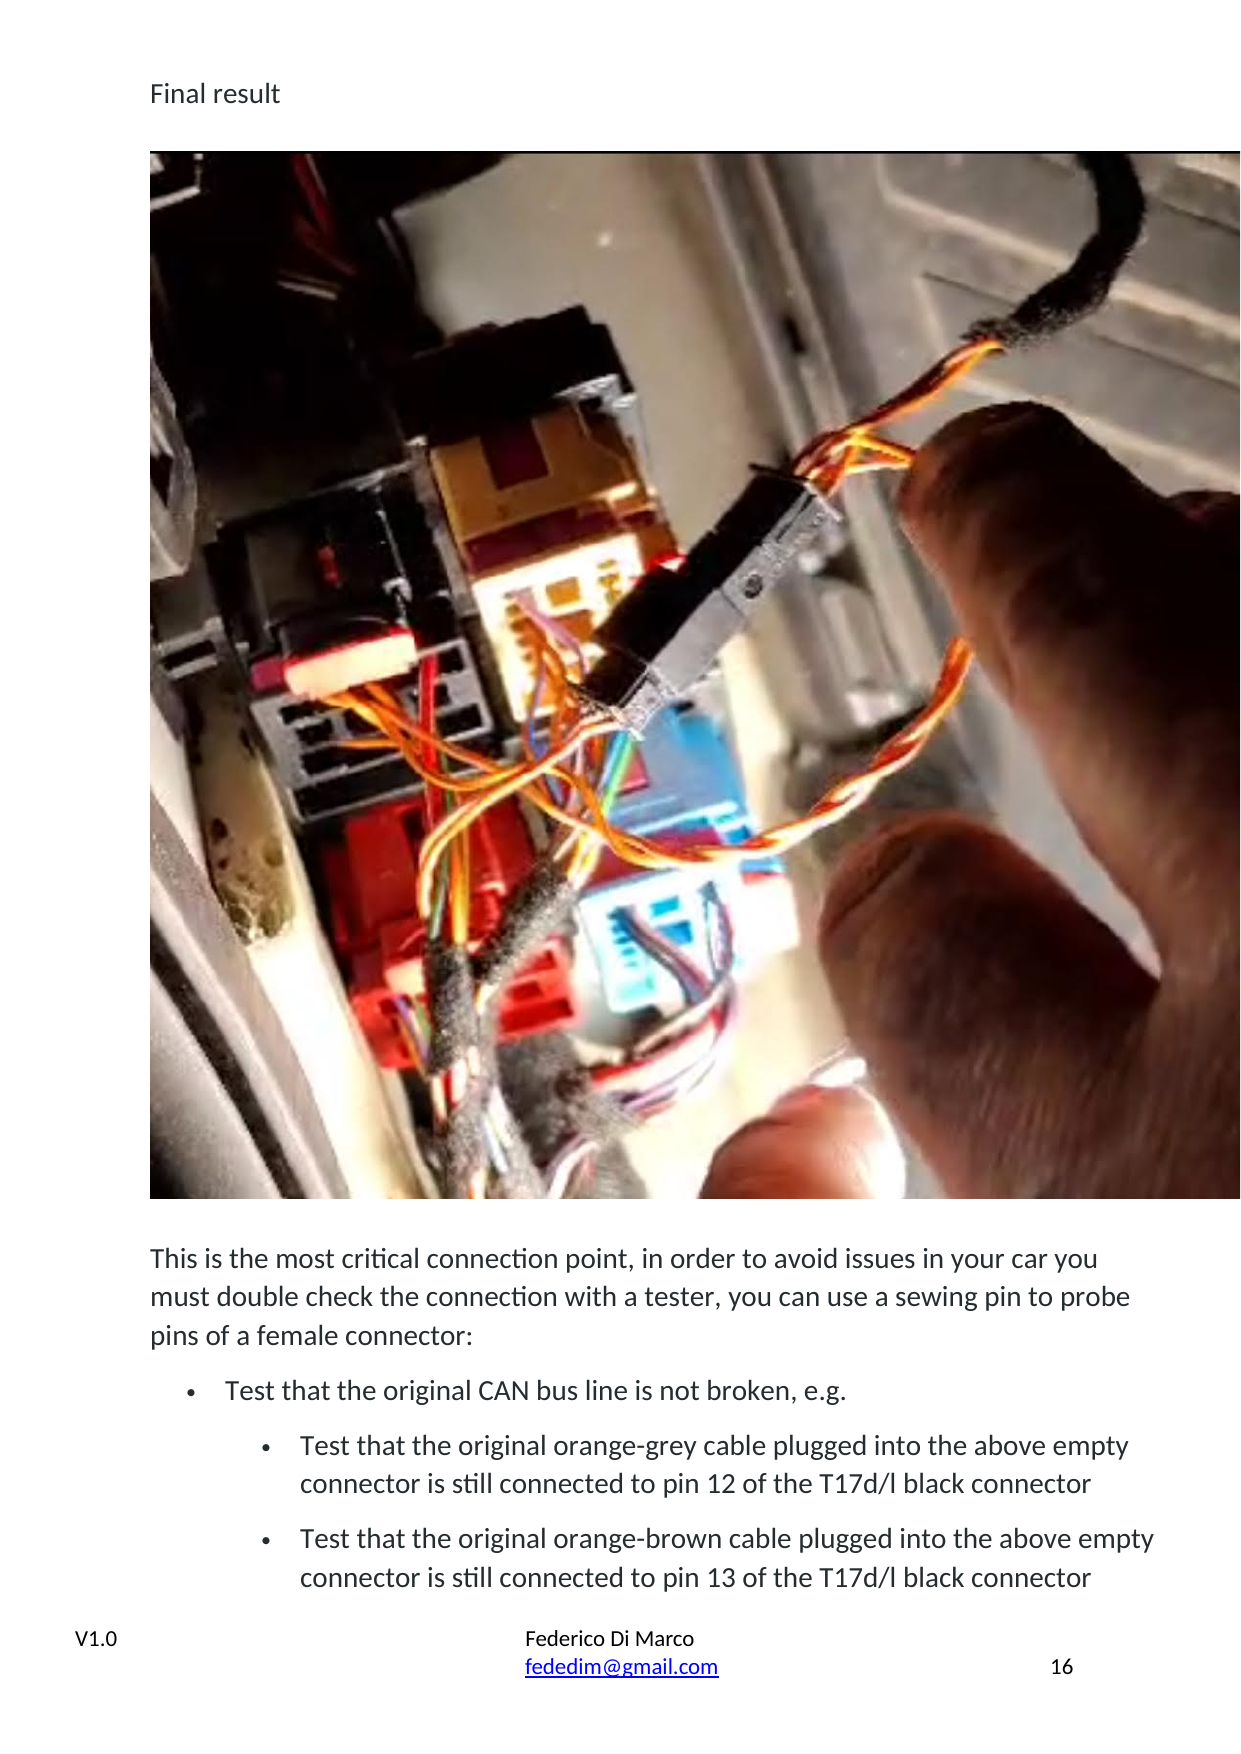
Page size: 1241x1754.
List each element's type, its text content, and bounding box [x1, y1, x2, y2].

list Test that the original orange-grey cable plugged into the above empty connector is still connected to pin 12 of the T17d/l black connector [262, 1427, 1165, 1501]
picture [150, 151, 1241, 1199]
text Final result This is the most critical connection point, in order to avoid issues in your car you must double check the connection with a tester, you can use a sewing pin to probe pins of a female connector: [150, 75, 1165, 151]
text Final result This is the most critical connection point, in order to avoid issues in your car you must double check the connection with a tester, you can use a sewing pin to probe pins of a female connector: [150, 1199, 1165, 1352]
list Test that the original orange-brown cable plugged into the above empty connector is still connected to pin 13 of the T17d/l black connector [262, 1521, 1165, 1595]
list Test that the original CAN bus line is not broken, e.g. [187, 1372, 1165, 1408]
